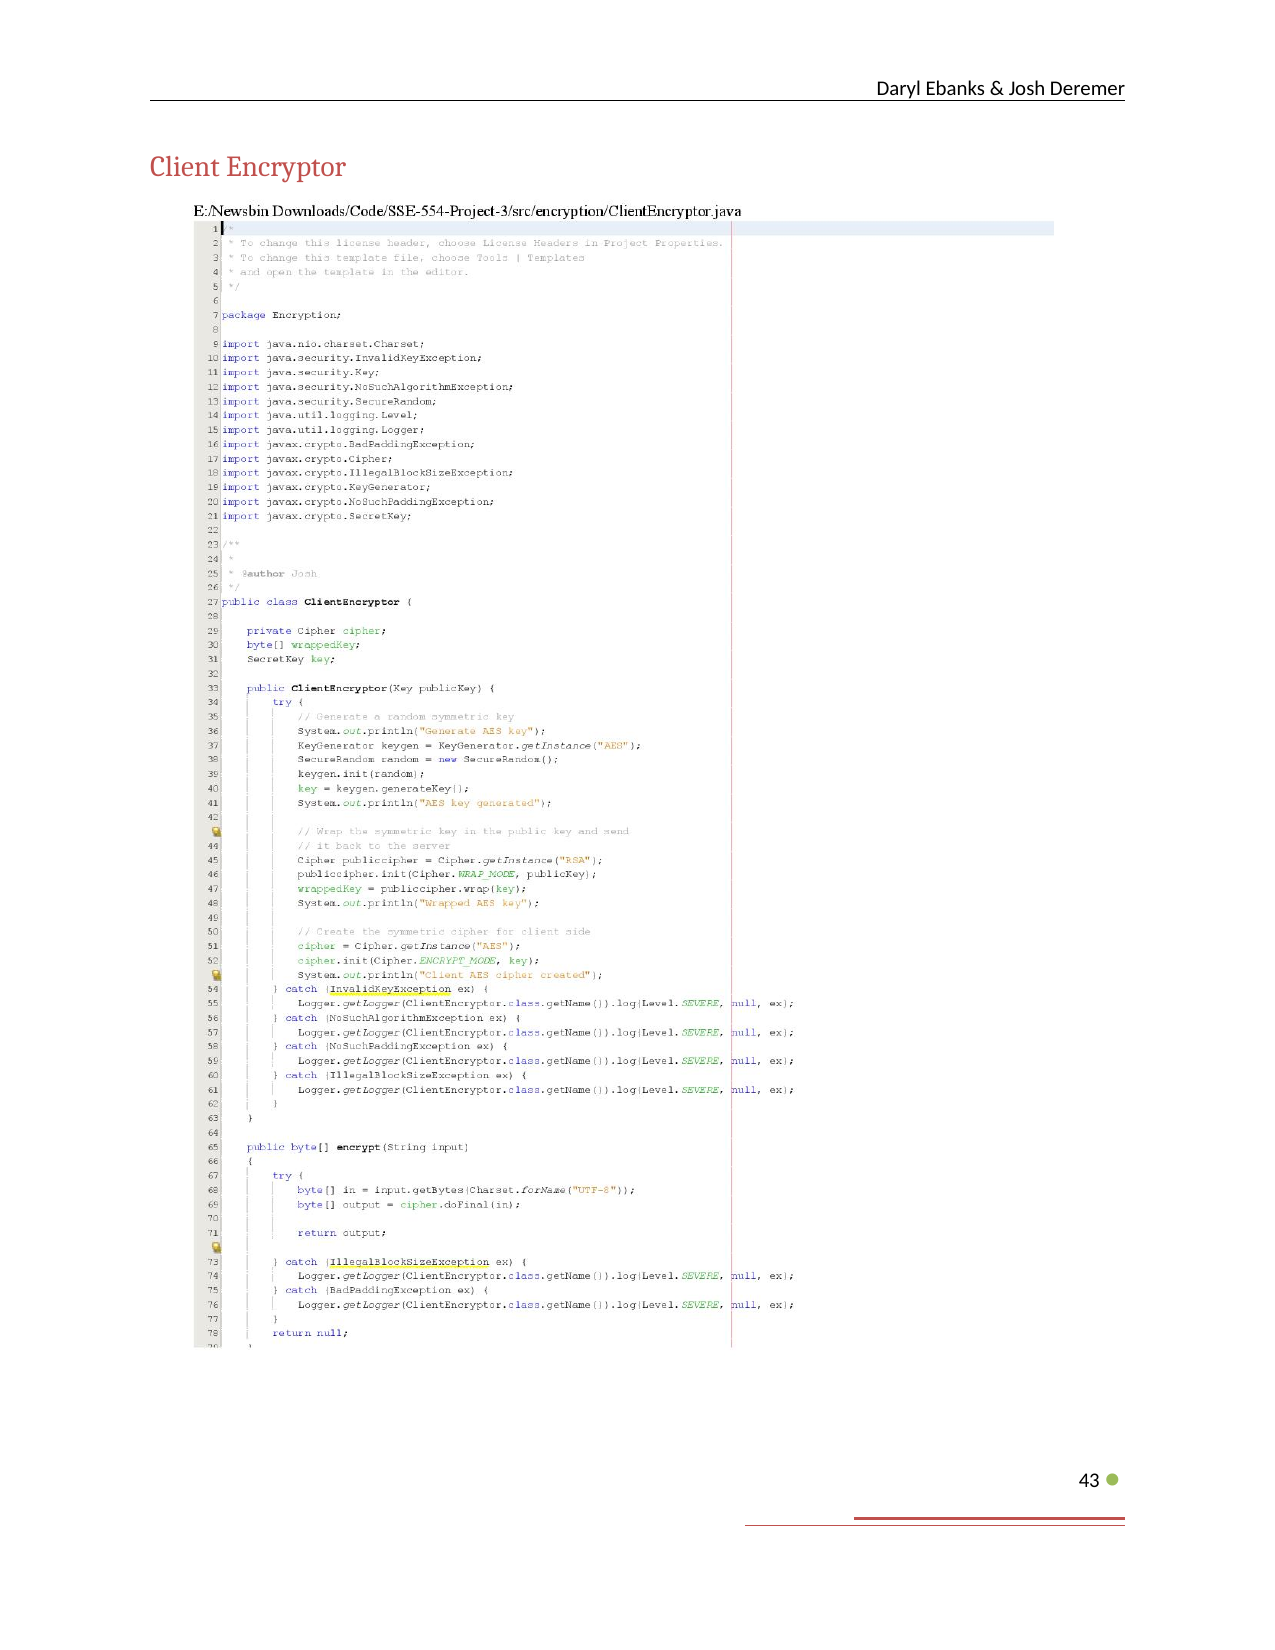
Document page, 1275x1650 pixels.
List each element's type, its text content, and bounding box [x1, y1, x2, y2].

subtitle Client Encryptor [150, 150, 1125, 183]
picture [136, 145, 1111, 1406]
